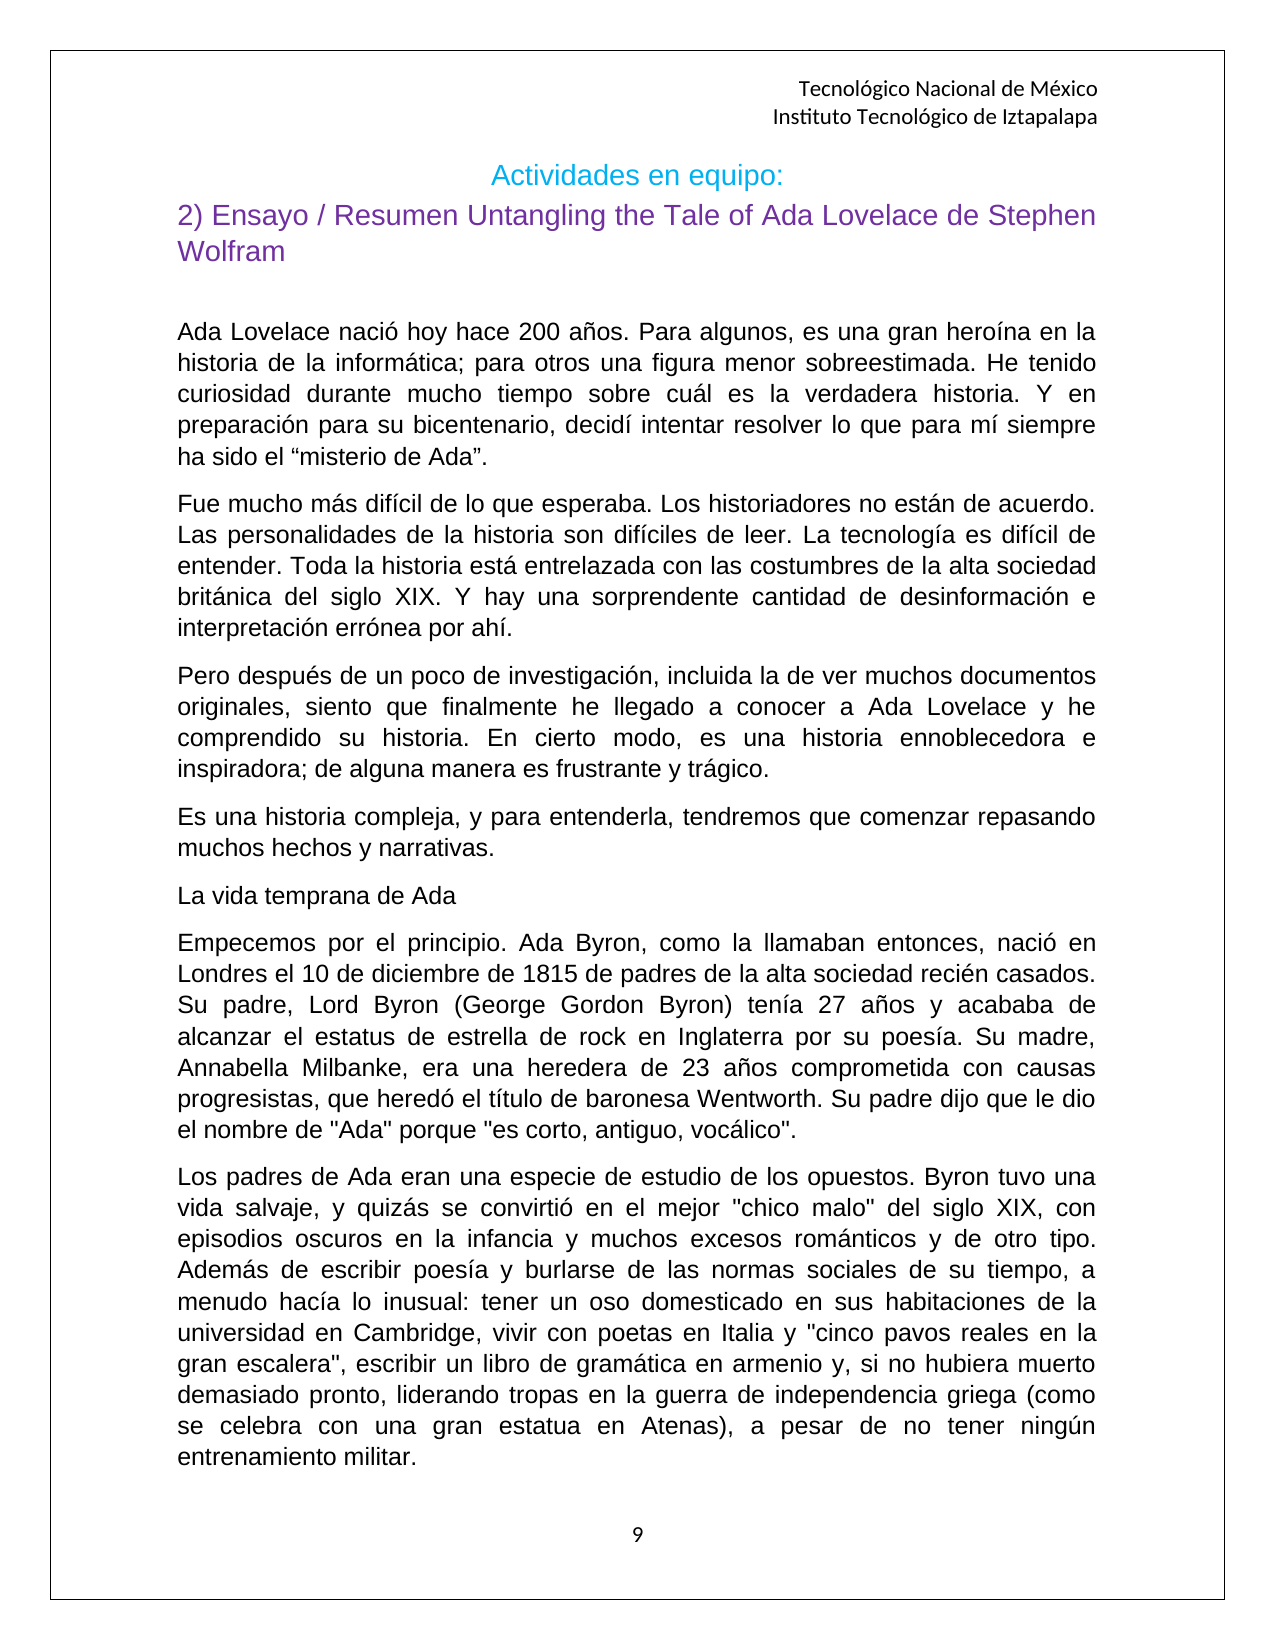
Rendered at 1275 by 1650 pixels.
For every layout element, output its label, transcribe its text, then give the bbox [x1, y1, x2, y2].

text Pero después de un poco de investigación, incluida la de ver muchos documentos originales, siento que finalmente he llegado a conocer a Ada Lovelace y he comprendido su historia. En cierto modo, es una historia ennoblecedora e inspiradora; de alguna manera es frustrante y trágico. [177, 661, 1098, 783]
text Los padres de Ada eran una especie de estudio de los opuestos. Byron tuvo una vida salvaje, y quizás se convirtió en el mejor "chico malo" del siglo XIX, con episodios oscuros en la infancia y muchos excesos románticos y de otro tipo. Además de escribir poesía y burlarse de las normas sociales de su tiempo, a menudo hacía lo inusual: tener un oso domesticado en sus habitaciones de la universidad en Cambridge, vivir con poetas en Italia y "cinco pavos reales en la gran escalera", escribir un libro de gramática en armenio y, si no hubiera muerto demasiado pronto, liderando tropas en la guerra de independencia griega (como se celebra con una gran estatua en Atenas), a pesar de no tener ningún entrenamiento militar. [177, 1162, 1098, 1470]
text Fue mucho más difícil de lo que esperaba. Los historiadores no están de acuerdo. Las personalidades de la historia son difíciles de leer. La tecnología es difícil de entender. Toda la historia está entrelazada con las costumbres de la alta sociedad británica del siglo XIX. Y hay una sorprendente cantidad de desinformación e interpretación errónea por ahí. [177, 489, 1098, 642]
subtitle Actividades en equipo: [177, 158, 1098, 191]
subtitle 2) Ensayo / Resumen Untangling the Tale of Ada Lovelace de Stephen Wolfram [177, 198, 1098, 268]
text La vida temprana de Ada [177, 881, 1098, 909]
text Es una historia compleja, y para entenderla, tendremos que comenzar repasando muchos hechos y narrativas. [177, 802, 1098, 862]
text Ada Lovelace nació hoy hace 200 años. Para algunos, es una gran heroína en la historia de la informática; para otros una figura menor sobreestimada. He tenido curiosidad durante mucho tiempo sobre cuál es la verdadera historia. Y en preparación para su bicentenario, decidí intentar resolver lo que para mí siempre ha sido el “misterio de Ada”. [177, 317, 1098, 470]
text Empecemos por el principio. Ada Byron, como la llamaban entonces, nació en Londres el 10 de diciembre de 1815 de padres de la alta sociedad recién casados. Su padre, Lord Byron (George Gordon Byron) tenía 27 años y acababa de alcanzar el estatus de estrella de rock en Inglaterra por su poesía. Su madre, Annabella Milbanke, era una heredera de 23 años comprometida con causas progresistas, que heredó el título de baronesa Wentworth. Su padre dijo que le dio el nombre de "Ada" porque "es corto, antiguo, vocálico". [177, 928, 1098, 1143]
